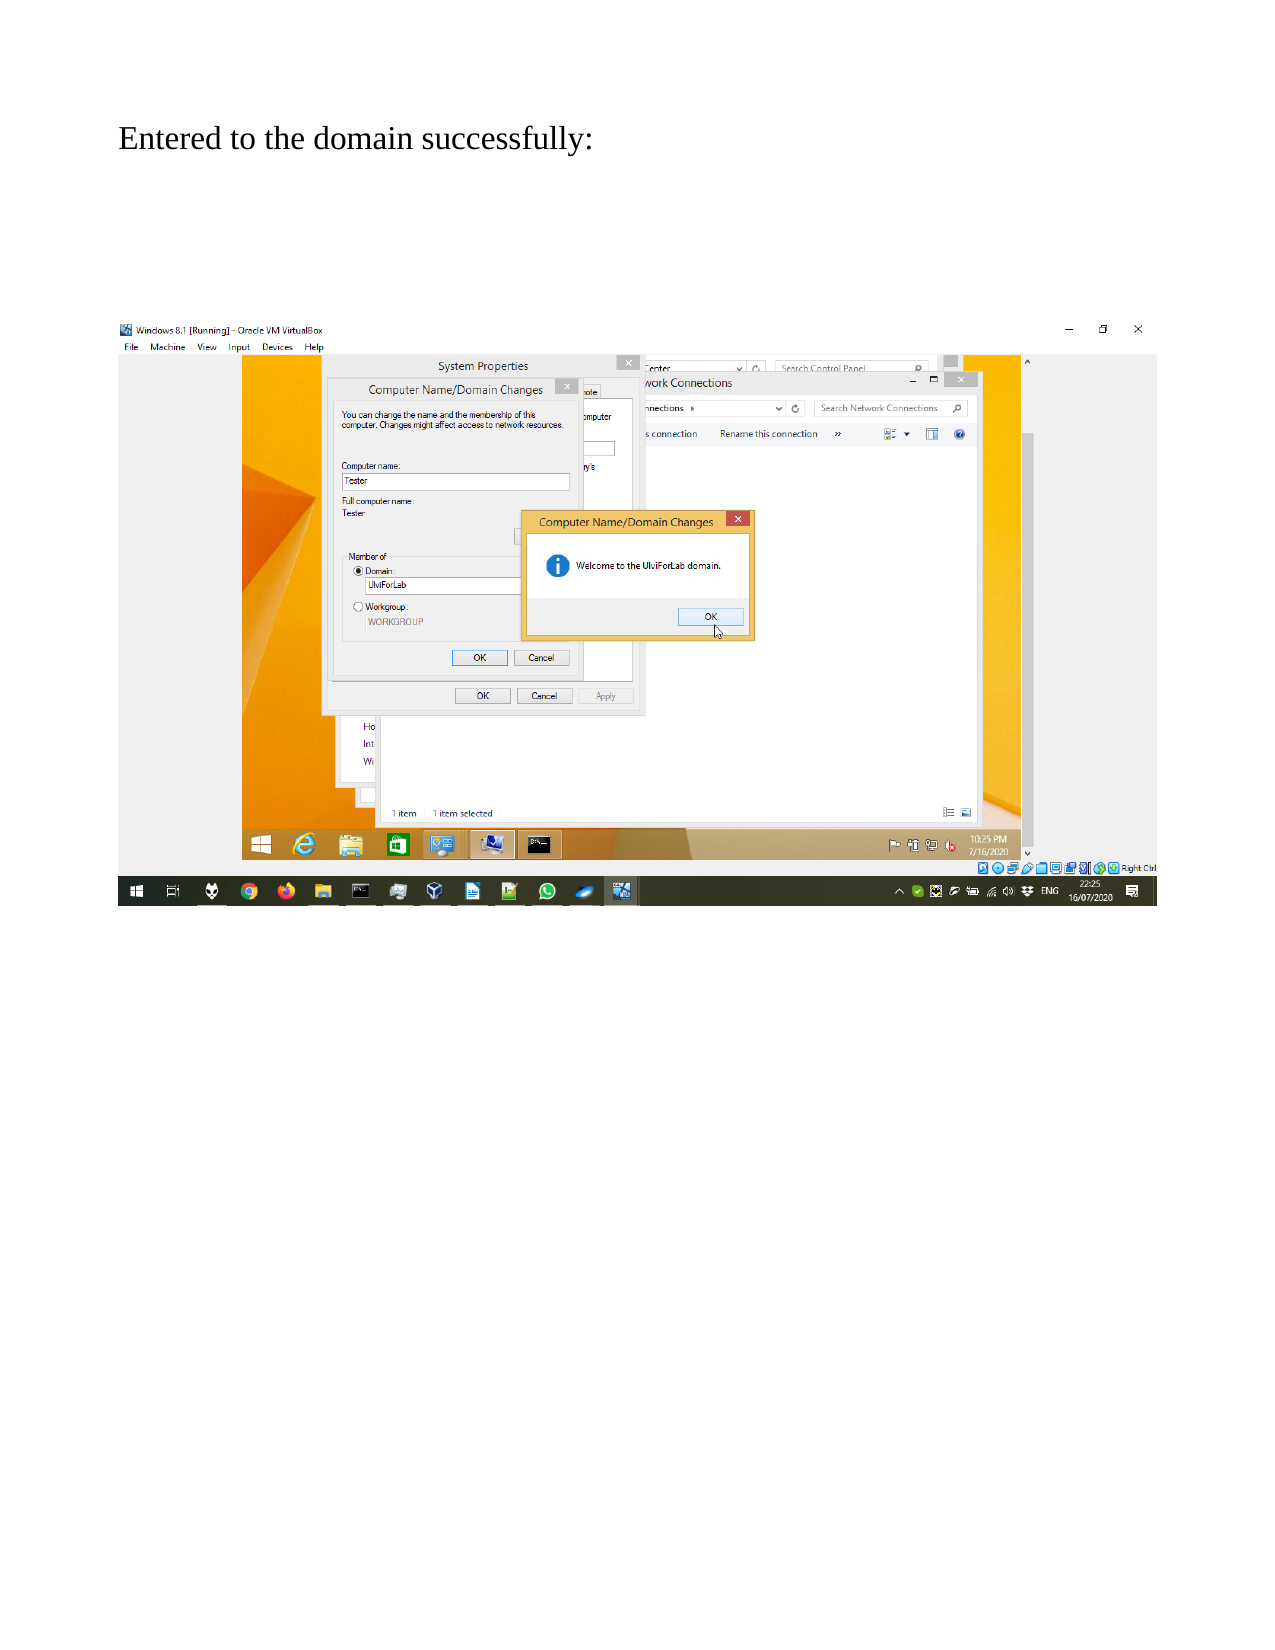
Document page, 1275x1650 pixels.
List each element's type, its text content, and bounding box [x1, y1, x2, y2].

text Entered to the domain successfully: [118, 118, 1157, 156]
picture [118, 321, 1157, 906]
